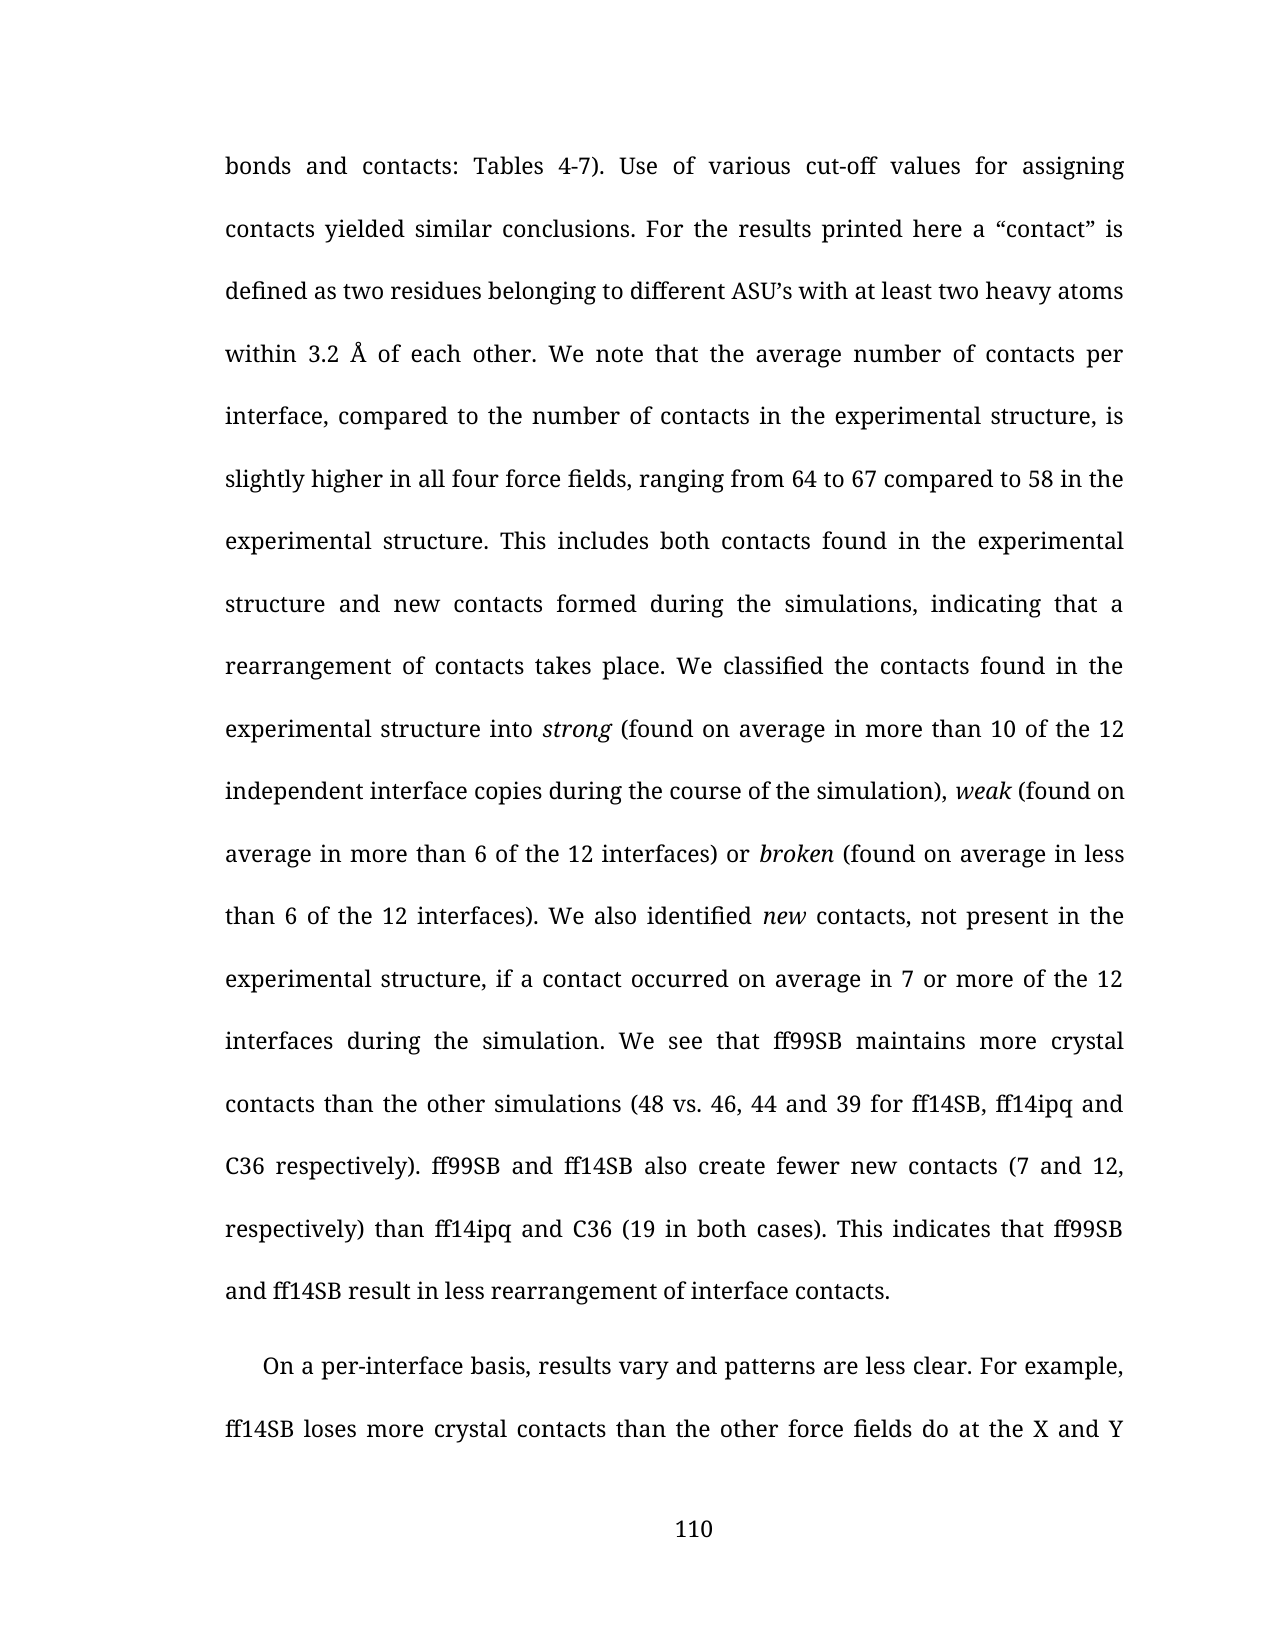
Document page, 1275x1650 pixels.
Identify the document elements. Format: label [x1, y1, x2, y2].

text [225, 1350, 1125, 1444]
text [225, 150, 1125, 1306]
